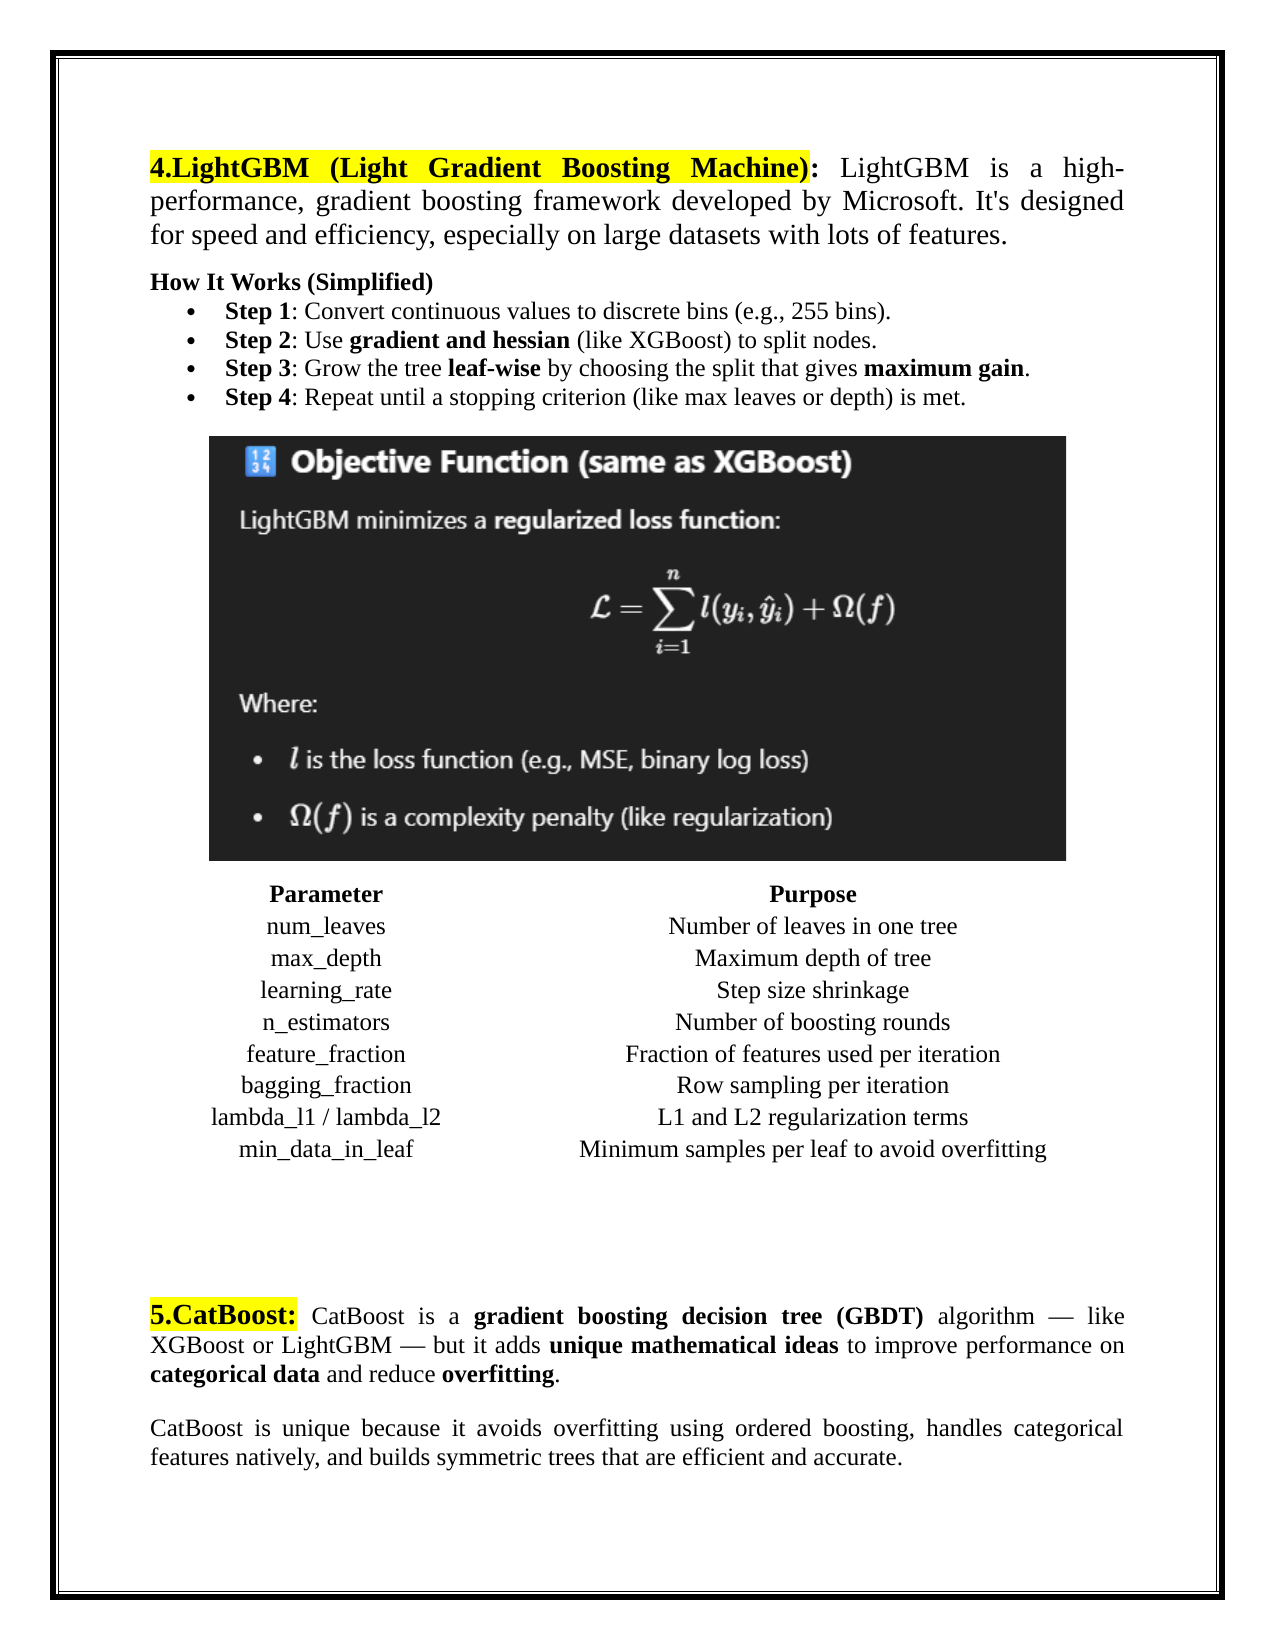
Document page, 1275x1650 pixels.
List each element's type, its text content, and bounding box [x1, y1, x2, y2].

table_cell Number of boosting rounds [501, 1005, 1124, 1037]
list Step 1: Convert continuous values to discrete bins (e.g., 255 bins). [187, 296, 1125, 325]
table_cell Fraction of features used per iteration [501, 1037, 1124, 1069]
table_cell max_depth [151, 941, 501, 973]
table_header Purpose [501, 878, 1124, 909]
table_cell Step size shrinkage [501, 973, 1124, 1005]
text How It Works (Simplified) [150, 267, 1125, 296]
table_cell feature_fraction [151, 1037, 501, 1069]
table_cell Number of leaves in one tree [501, 910, 1124, 941]
text 5.CatBoost: CatBoost is a gradient boosting decision tree (GBDT) algorithm — like XGBoost or LightGBM — but it adds unique mathematical ideas to improve performance on categorical data and reduce overfitting. [150, 1297, 1125, 1388]
table_cell L1 and L2 regularization terms [501, 1101, 1124, 1133]
list Step 4: Repeat until a stopping criterion (like max leaves or depth) is met. [187, 382, 1125, 411]
table_cell min_data_in_leaf [151, 1133, 501, 1164]
table_cell lambda_l1 / lambda_l2 [151, 1101, 501, 1133]
table_cell Row sampling per iteration [501, 1069, 1124, 1101]
table_header Parameter [151, 878, 501, 909]
text CatBoost is unique because it avoids overfitting using ordered boosting, handles categorical features natively, and builds symmetric trees that are efficient and accurate. [150, 1413, 1125, 1471]
table_cell Maximum depth of tree [501, 941, 1124, 973]
table_cell Minimum samples per leaf to avoid overfitting [501, 1133, 1124, 1164]
table_cell num_leaves [151, 910, 501, 941]
table_cell learning_rate [151, 973, 501, 1005]
table_cell n_estimators [151, 1005, 501, 1037]
list Step 3: Grow the tree leaf-wise by choosing the split that gives maximum gain. [187, 353, 1125, 382]
picture [209, 436, 1067, 861]
list Step 2: Use gradient and hessian (like XGBoost) to split nodes. [187, 325, 1125, 353]
table_cell bagging_fraction [151, 1069, 501, 1101]
text 4.LightGBM (Light Gradient Boosting Machine): LightGBM is a high-performance, gradient boosting framework developed by Microsoft. It's designed for speed and efficiency, especially on large datasets with lots of features. [150, 150, 1125, 251]
